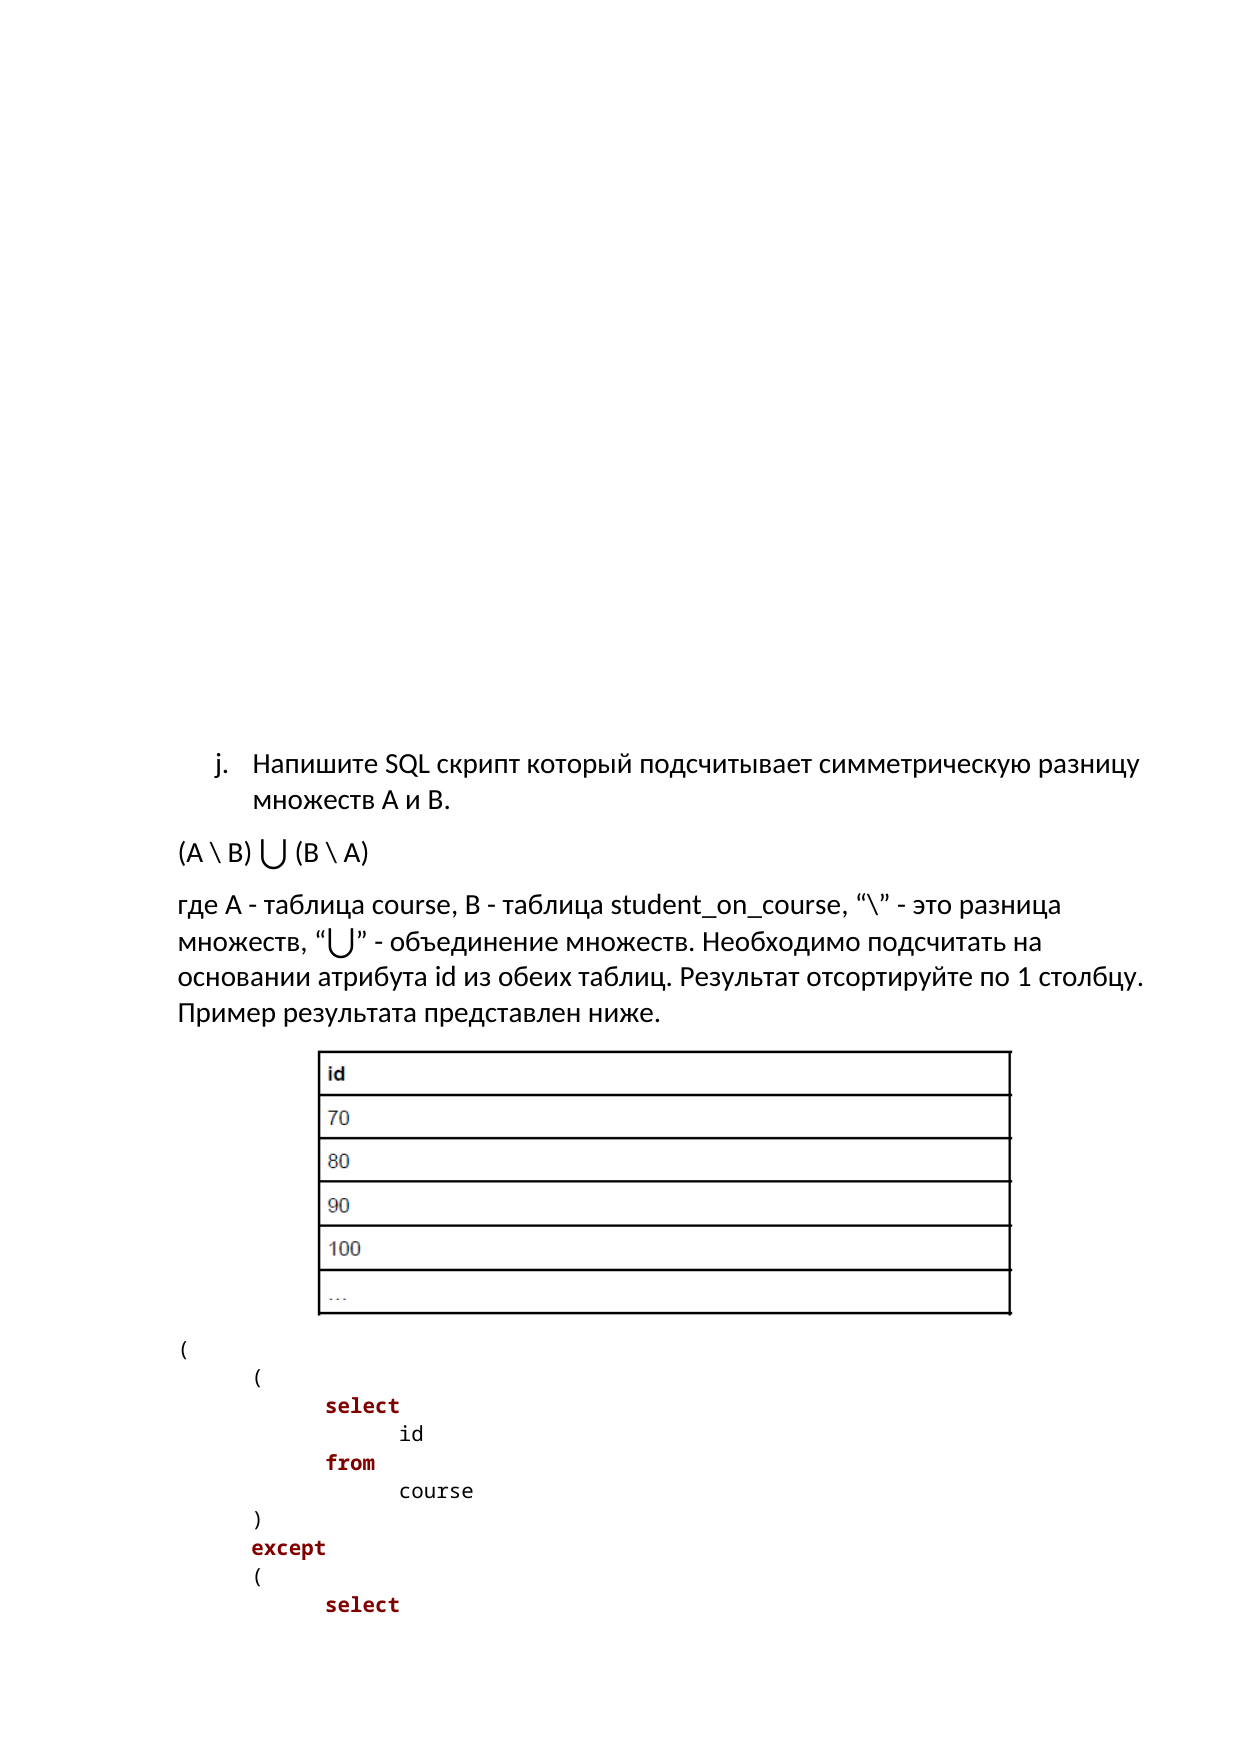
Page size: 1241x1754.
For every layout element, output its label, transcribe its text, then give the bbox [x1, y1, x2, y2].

list Напишите SQL скрипт который подсчитывает симметрическую разницу множеств A и B. [215, 746, 1152, 817]
text (A \ B) ⋃ (B \ A) [177, 833, 1152, 870]
text except [177, 1533, 1152, 1561]
picture [312, 1046, 1017, 1318]
text ( [177, 1334, 1152, 1362]
text from [177, 1448, 1152, 1476]
text где A - таблица course, B - таблица student_on_course, “\” - это разница множеств, “⋃” - объединение множеств. Необходимо подсчитать на основании атрибута id из обеих таблиц. Результат отсортируйте по 1 столбцу. Пример результата представлен ниже. [177, 886, 1152, 1029]
text select [177, 1391, 1152, 1419]
text id [177, 1419, 1152, 1448]
text select [177, 1590, 1152, 1618]
text course [177, 1476, 1152, 1504]
text ) [177, 1504, 1152, 1533]
text ( [177, 1362, 1152, 1391]
text ( [177, 1561, 1152, 1590]
